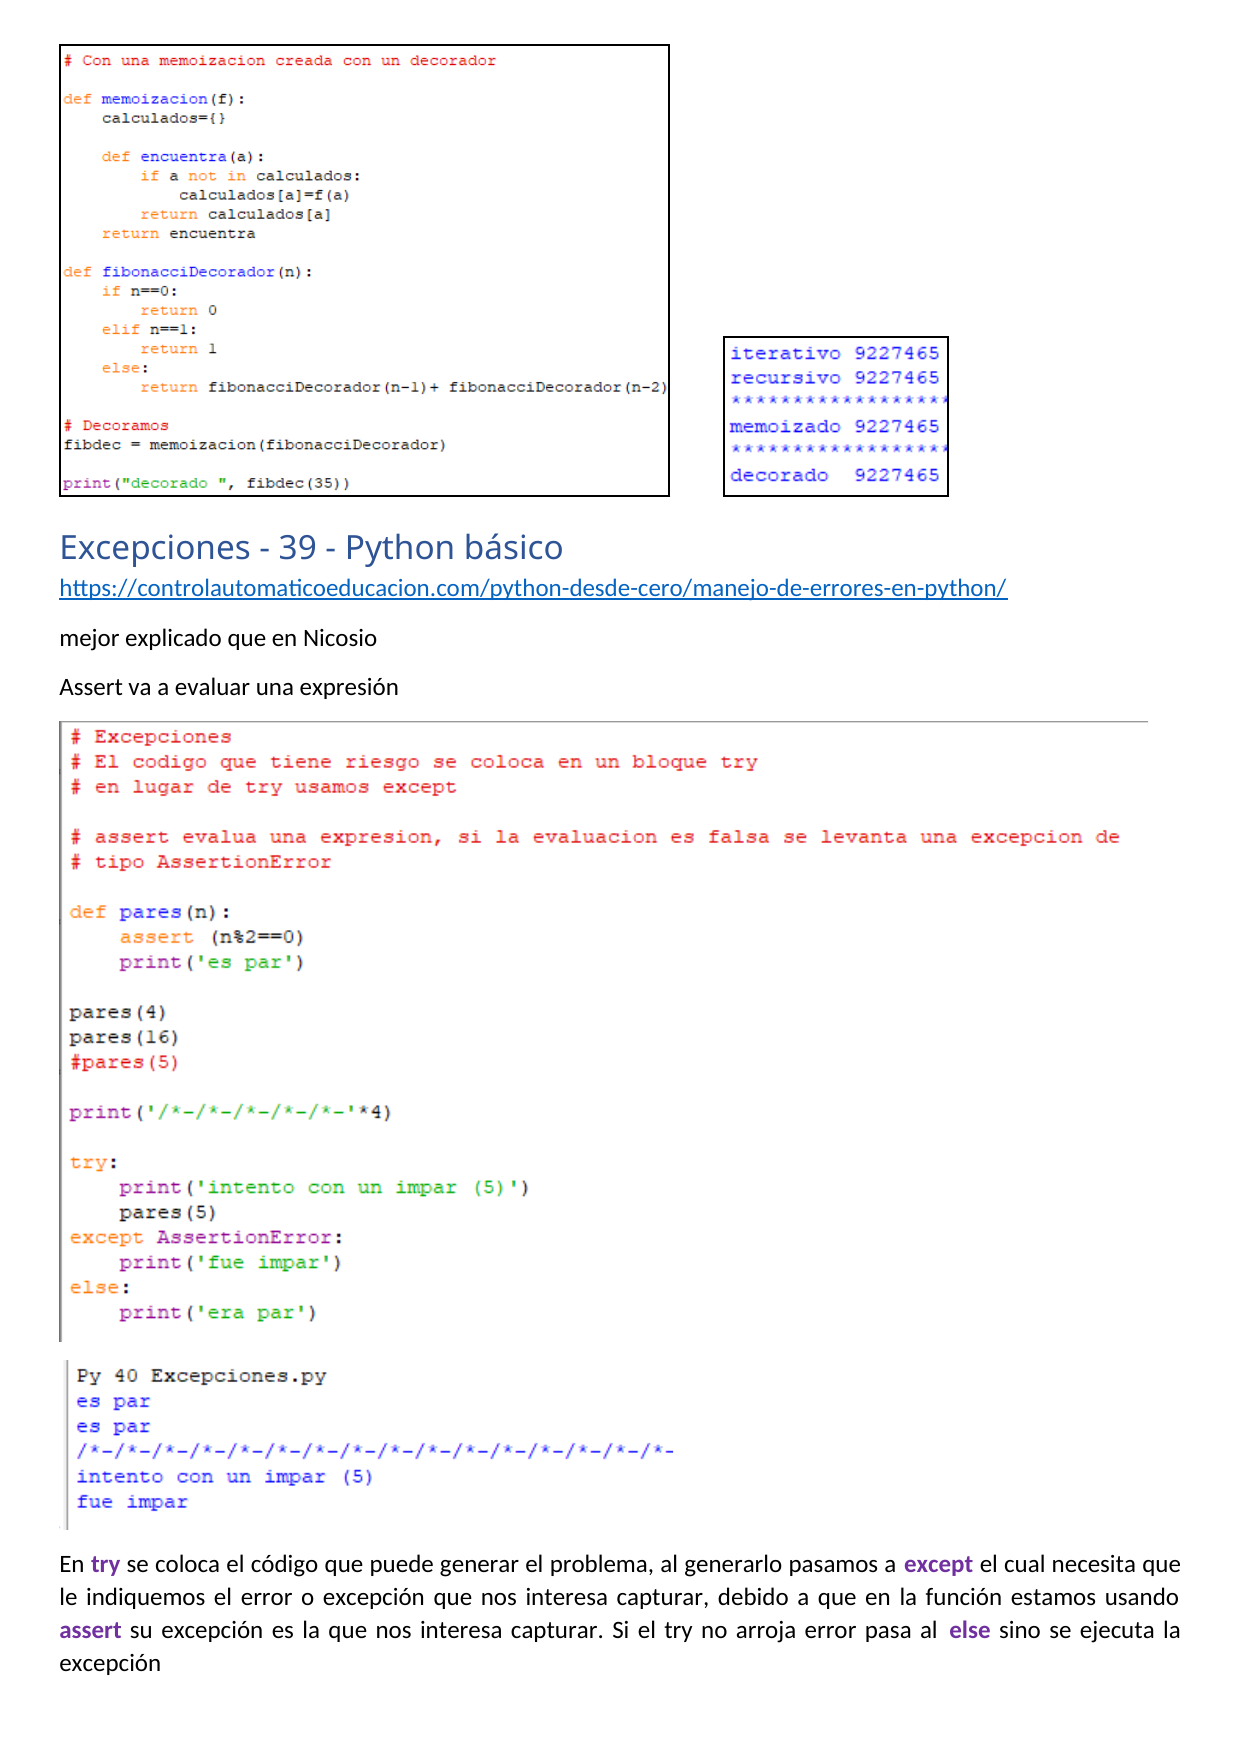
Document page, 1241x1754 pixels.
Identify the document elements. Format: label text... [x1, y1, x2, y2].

text En try se coloca el código que puede generar el problema, al generarlo pasamos a except el cual necesita que le indiquemos el error o excepción que nos interesa capturar, debido a que en la función estamos usando assert su excepción es la que nos interesa capturar. Si el try no arroja error pasa al else sino se ejecuta la excepción [59, 1548, 1181, 1677]
picture [59, 721, 1149, 1342]
text mejor explicado que en Nicosio [59, 622, 1181, 652]
text Assert va a evaluar una expresión [59, 672, 1181, 702]
picture [61, 46, 668, 495]
text https://controlautomaticoeducacion.com/python-desde-cero/manejo-de-errores-en-python/ [59, 572, 1181, 603]
subtitle Excepciones - 39 - Python básico [59, 523, 1181, 569]
picture [725, 338, 947, 495]
picture [59, 1360, 674, 1530]
